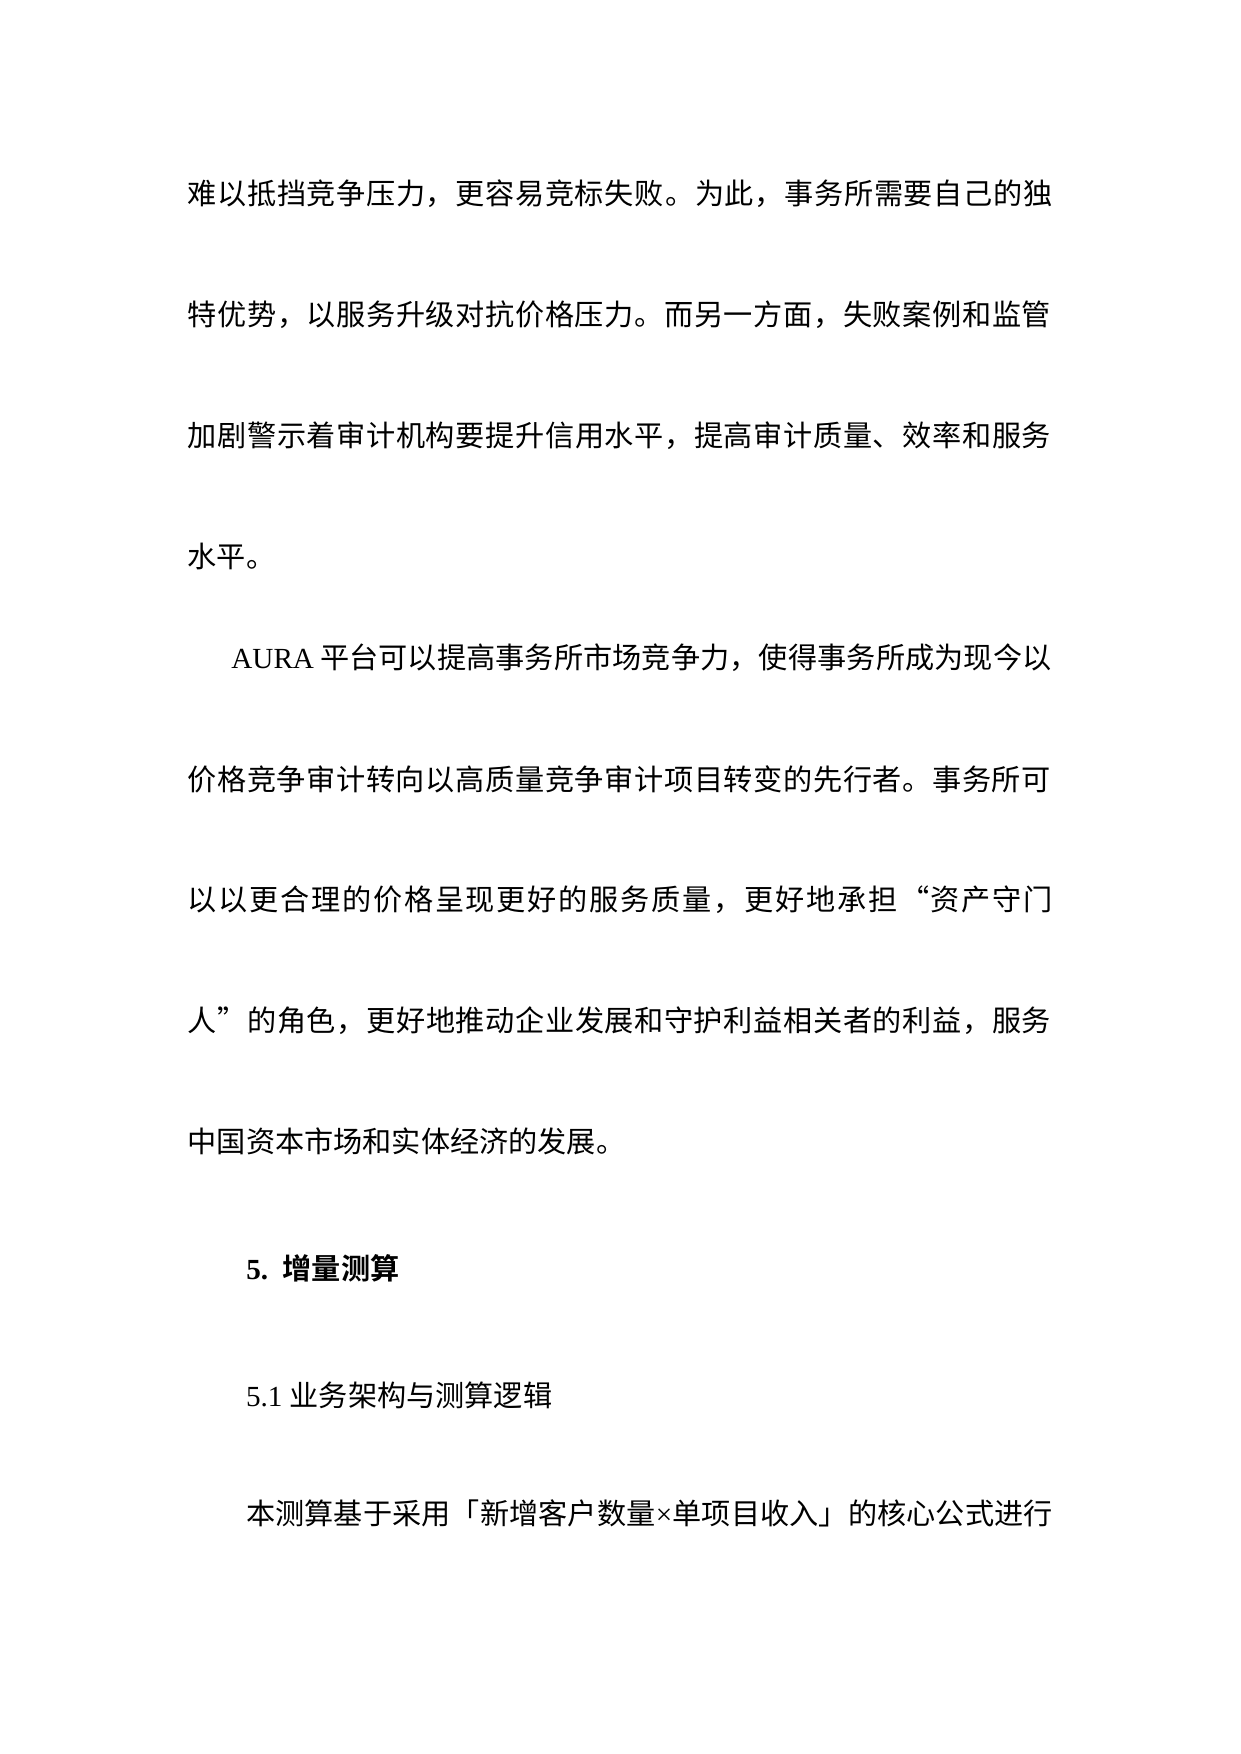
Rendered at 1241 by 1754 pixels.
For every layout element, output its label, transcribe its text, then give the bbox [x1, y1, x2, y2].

subtitle 5.1 业务架构与测算逻辑 [187, 1353, 1053, 1434]
text AURA平台可以提高事务所市场竞争力，使得事务所成为现今以价格竞争审计转向以高质量竞争审计项目转变的先行者。事务所可以以更合理的价格呈现更好的服务质量，更好地承担“资产守门人”的角色，更好地推动企业发展和守护利益相关者的利益，服务中国资本市场和实体经济的发展。 [187, 616, 1053, 1180]
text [187, 151, 1053, 595]
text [187, 1472, 1053, 1552]
subtitle 5. 增量测算 [187, 1226, 1053, 1307]
